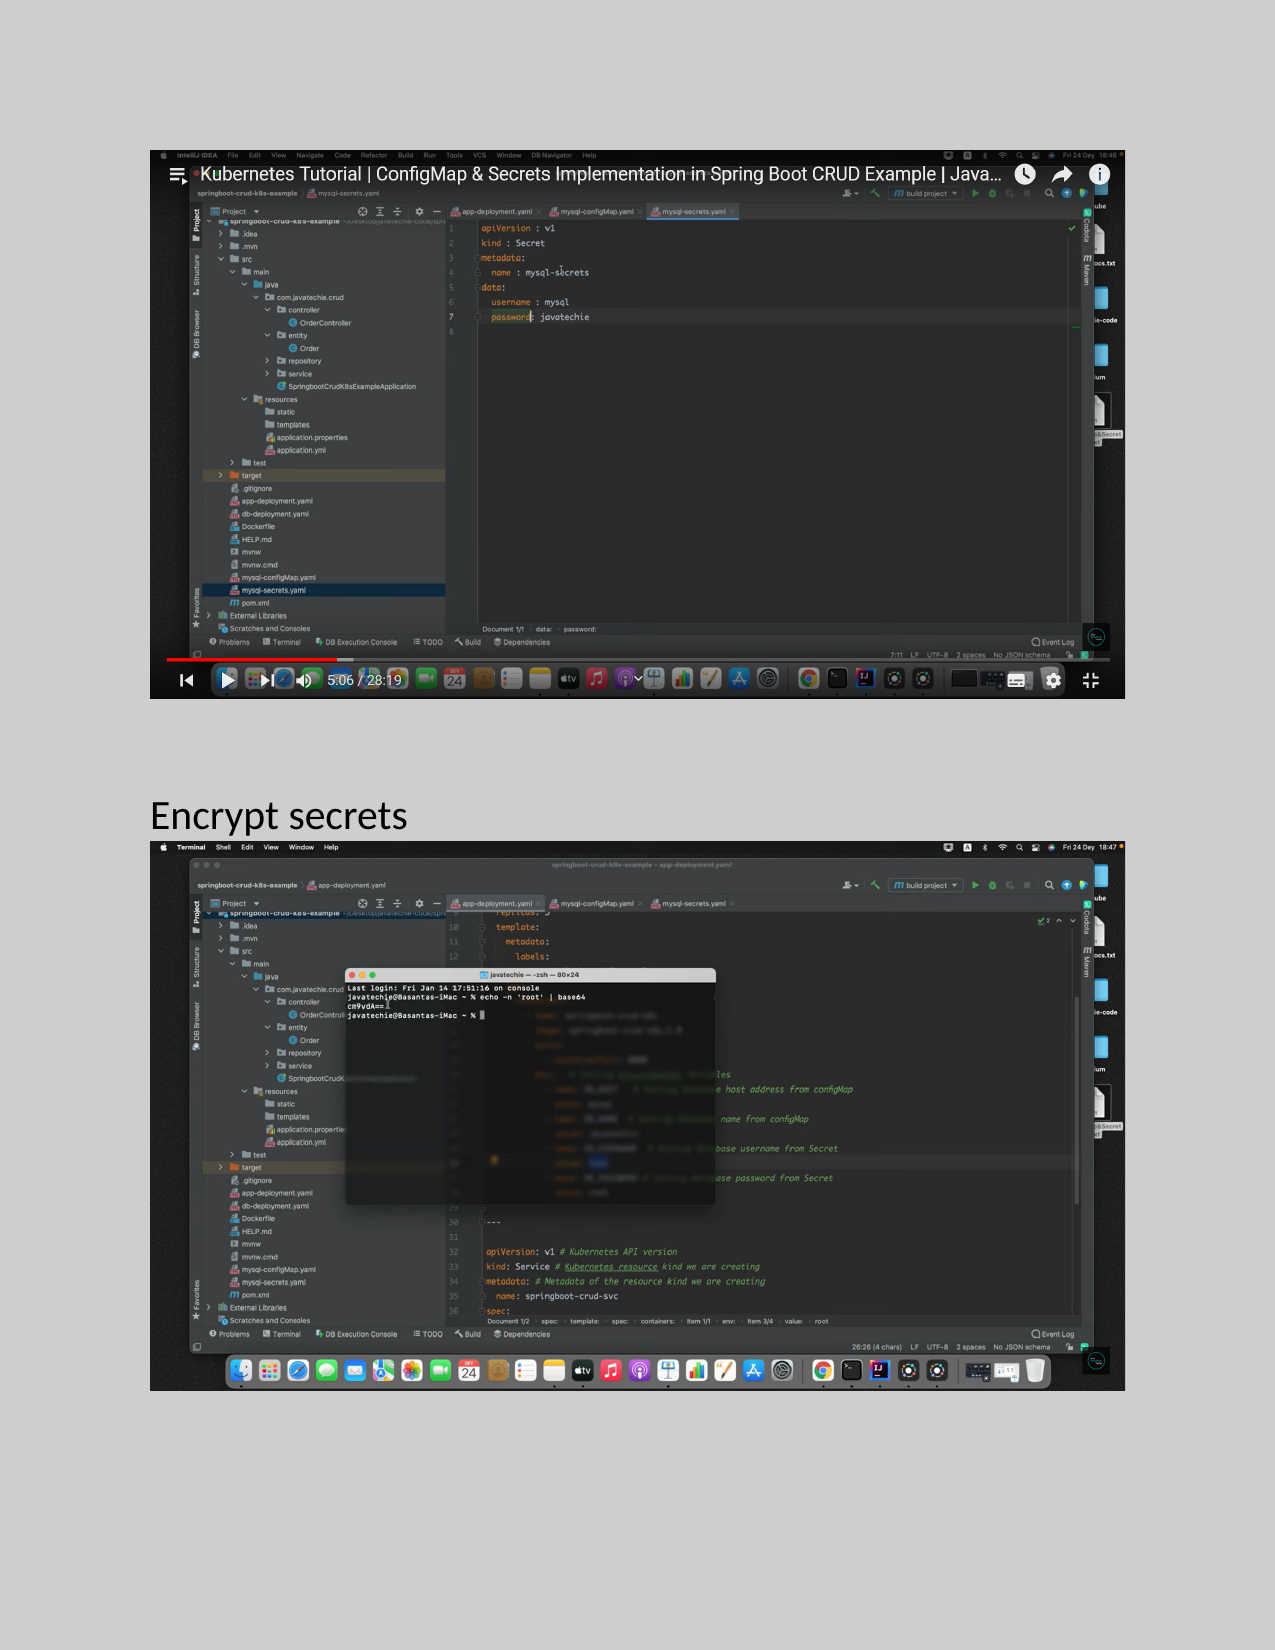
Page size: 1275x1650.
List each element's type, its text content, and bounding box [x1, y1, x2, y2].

picture [150, 841, 1125, 1391]
picture [150, 150, 1125, 699]
text Encrypt secrets [150, 789, 1125, 841]
